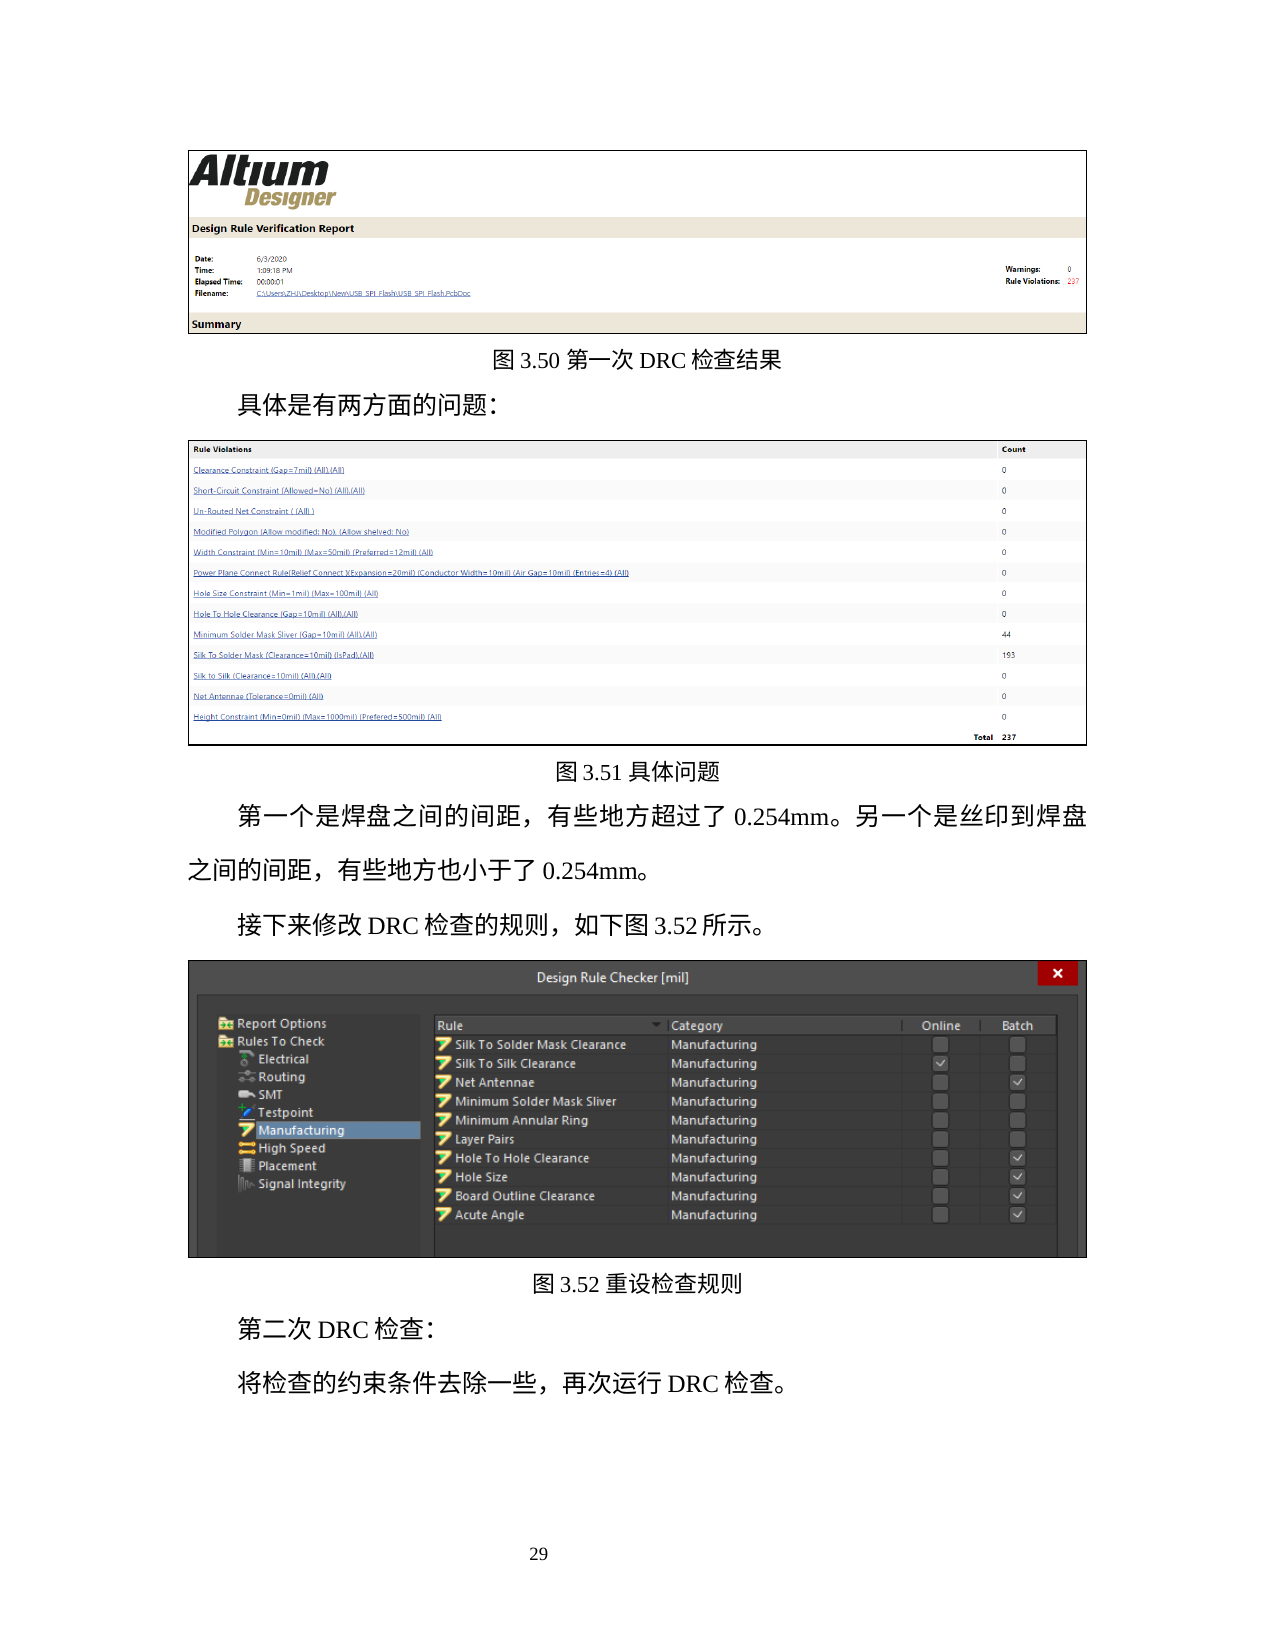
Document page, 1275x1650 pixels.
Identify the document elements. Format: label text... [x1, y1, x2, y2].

text 第二次DRC检查： [187, 1309, 1087, 1345]
text 图3.51 具体问题 [187, 753, 1087, 787]
text 将检查的约束条件去除一些，再次运行DRC检查。 [187, 1363, 1087, 1400]
text 图3.50 第一次DRC检查结果 [187, 342, 1087, 375]
picture [189, 441, 1086, 744]
text 具体是有两方面的问题： [187, 385, 1087, 422]
picture [189, 961, 1086, 1257]
picture [189, 151, 1086, 333]
text 第一个是焊盘之间的间距，有些地方超过了0.254mm。另一个是丝印到焊盘之间的间距，有些地方也小于了0.254mm。 [187, 796, 1087, 887]
text 接下来修改DRC检查的规则，如下图3.52所示。 [187, 905, 1087, 941]
text 图3.52 重设检查规则 [187, 1266, 1087, 1299]
